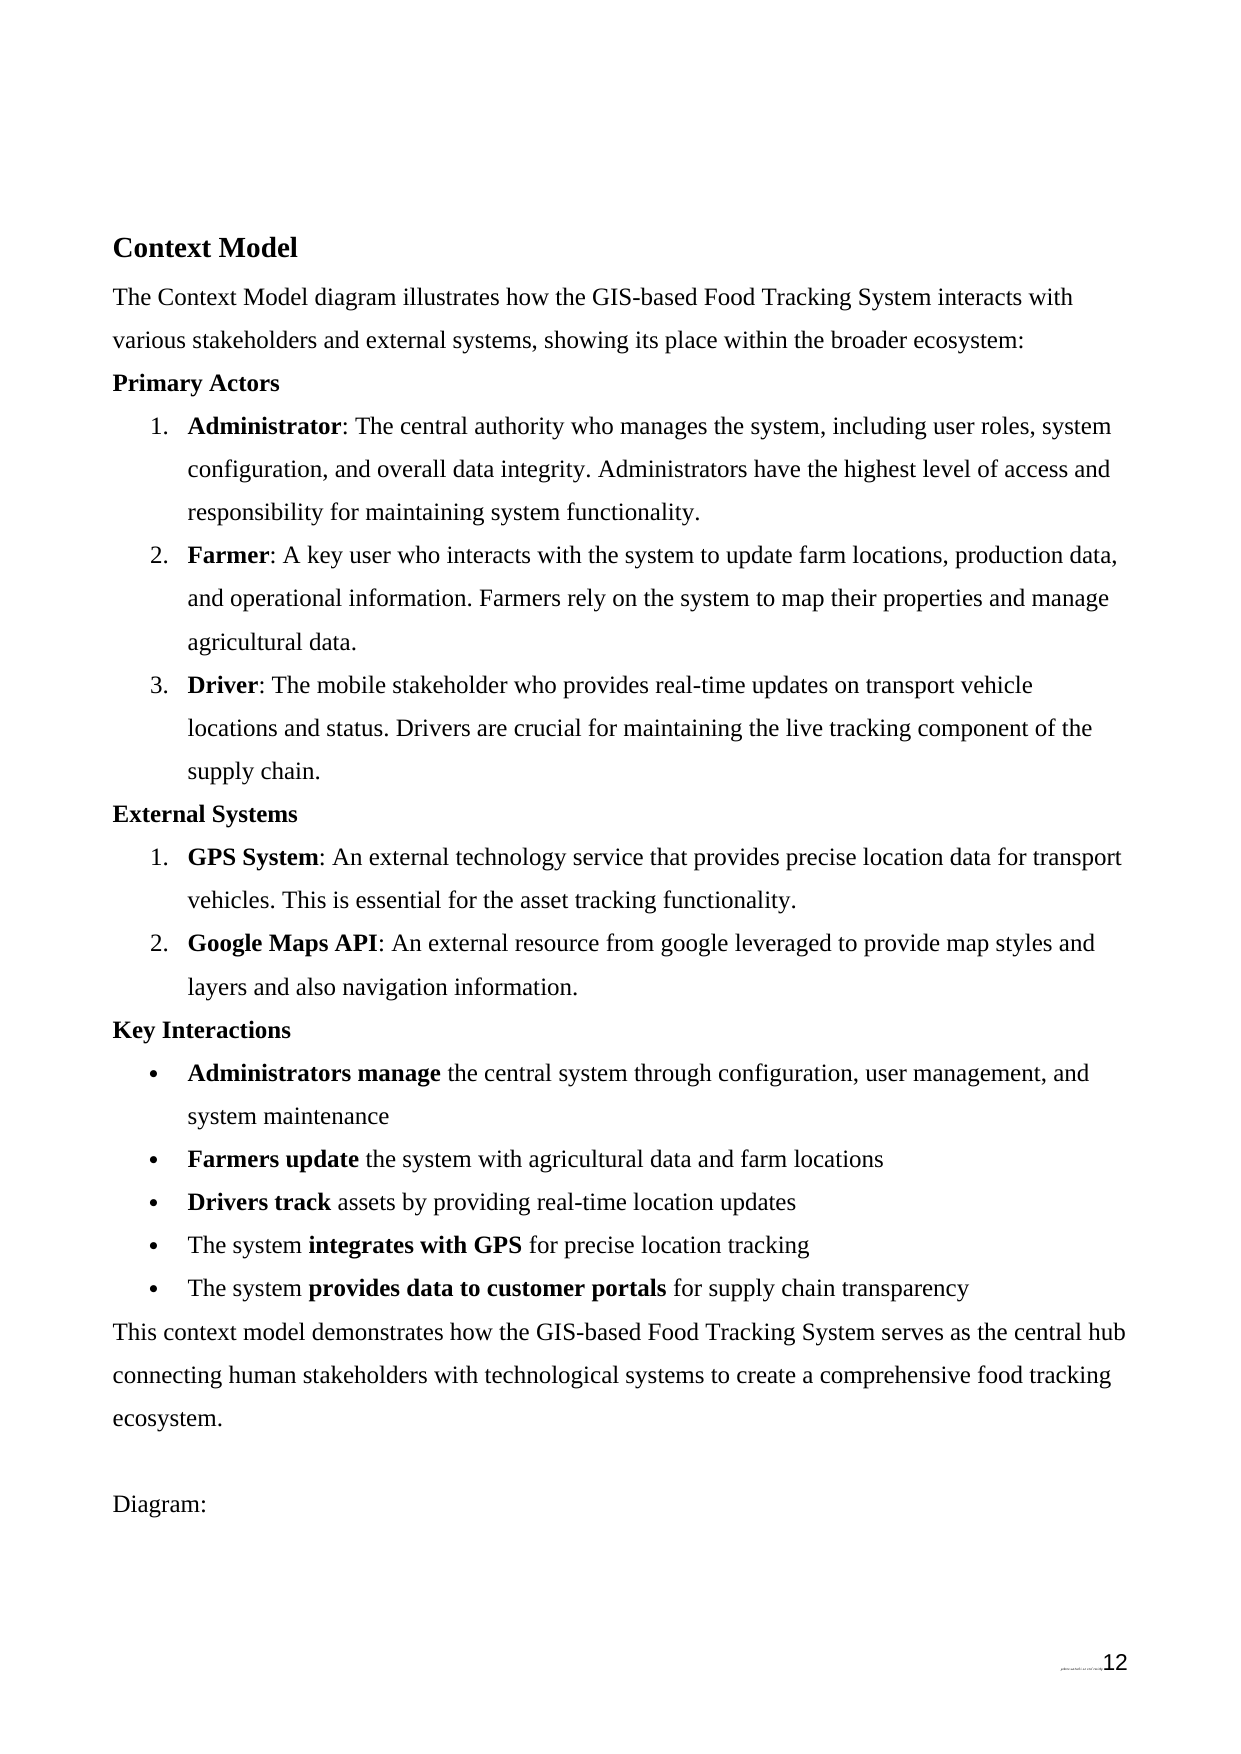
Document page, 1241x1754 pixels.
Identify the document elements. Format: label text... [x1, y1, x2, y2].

text The Context Model diagram illustrates how the GIS-based Food Tracking System interacts with various stakeholders and external systems, showing its place within the broader ecosystem: [112, 282, 1128, 353]
list The system provides data to customer portals for supply chain transparency [150, 1273, 1128, 1302]
subtitle Context Model [112, 231, 1128, 264]
list Administrators manage the central system through configuration, user management, and system maintenance [150, 1058, 1128, 1130]
text Diagram: [112, 1489, 1128, 1518]
text This context model demonstrates how the GIS-based Food Tracking System serves as the central hub connecting human stakeholders with technological systems to create a comprehensive food tracking ecosystem. [112, 1317, 1128, 1432]
text External Systems [112, 799, 1128, 828]
list GPS System: An external technology service that provides precise location data for transport vehicles. This is essential for the asset tracking functionality. [150, 842, 1128, 914]
list Farmers update the system with agricultural data and farm locations [150, 1144, 1128, 1173]
text Primary Actors [112, 368, 1128, 397]
list Google Maps API: An external resource from google leveraged to provide map styles and layers and also navigation information. [150, 928, 1128, 1000]
list Administrator: The central authority who manages the system, including user roles, system configuration, and overall data integrity. Administrators have the highest level of access and responsibility for maintaining system functionality. [150, 411, 1128, 526]
list Farmer: A key user who interacts with the system to update farm locations, production data, and operational information. Farmers rely on the system to map their properties and manage agricultural data. [150, 540, 1128, 655]
text Key Interactions [112, 1015, 1128, 1043]
list Drivers track assets by providing real-time location updates [150, 1187, 1128, 1216]
list The system integrates with GPS for precise location tracking [150, 1230, 1128, 1259]
list Driver: The mobile stakeholder who provides real-time updates on transport vehicle locations and status. Drivers are crucial for maintaining the live tracking component of the supply chain. [150, 670, 1128, 785]
